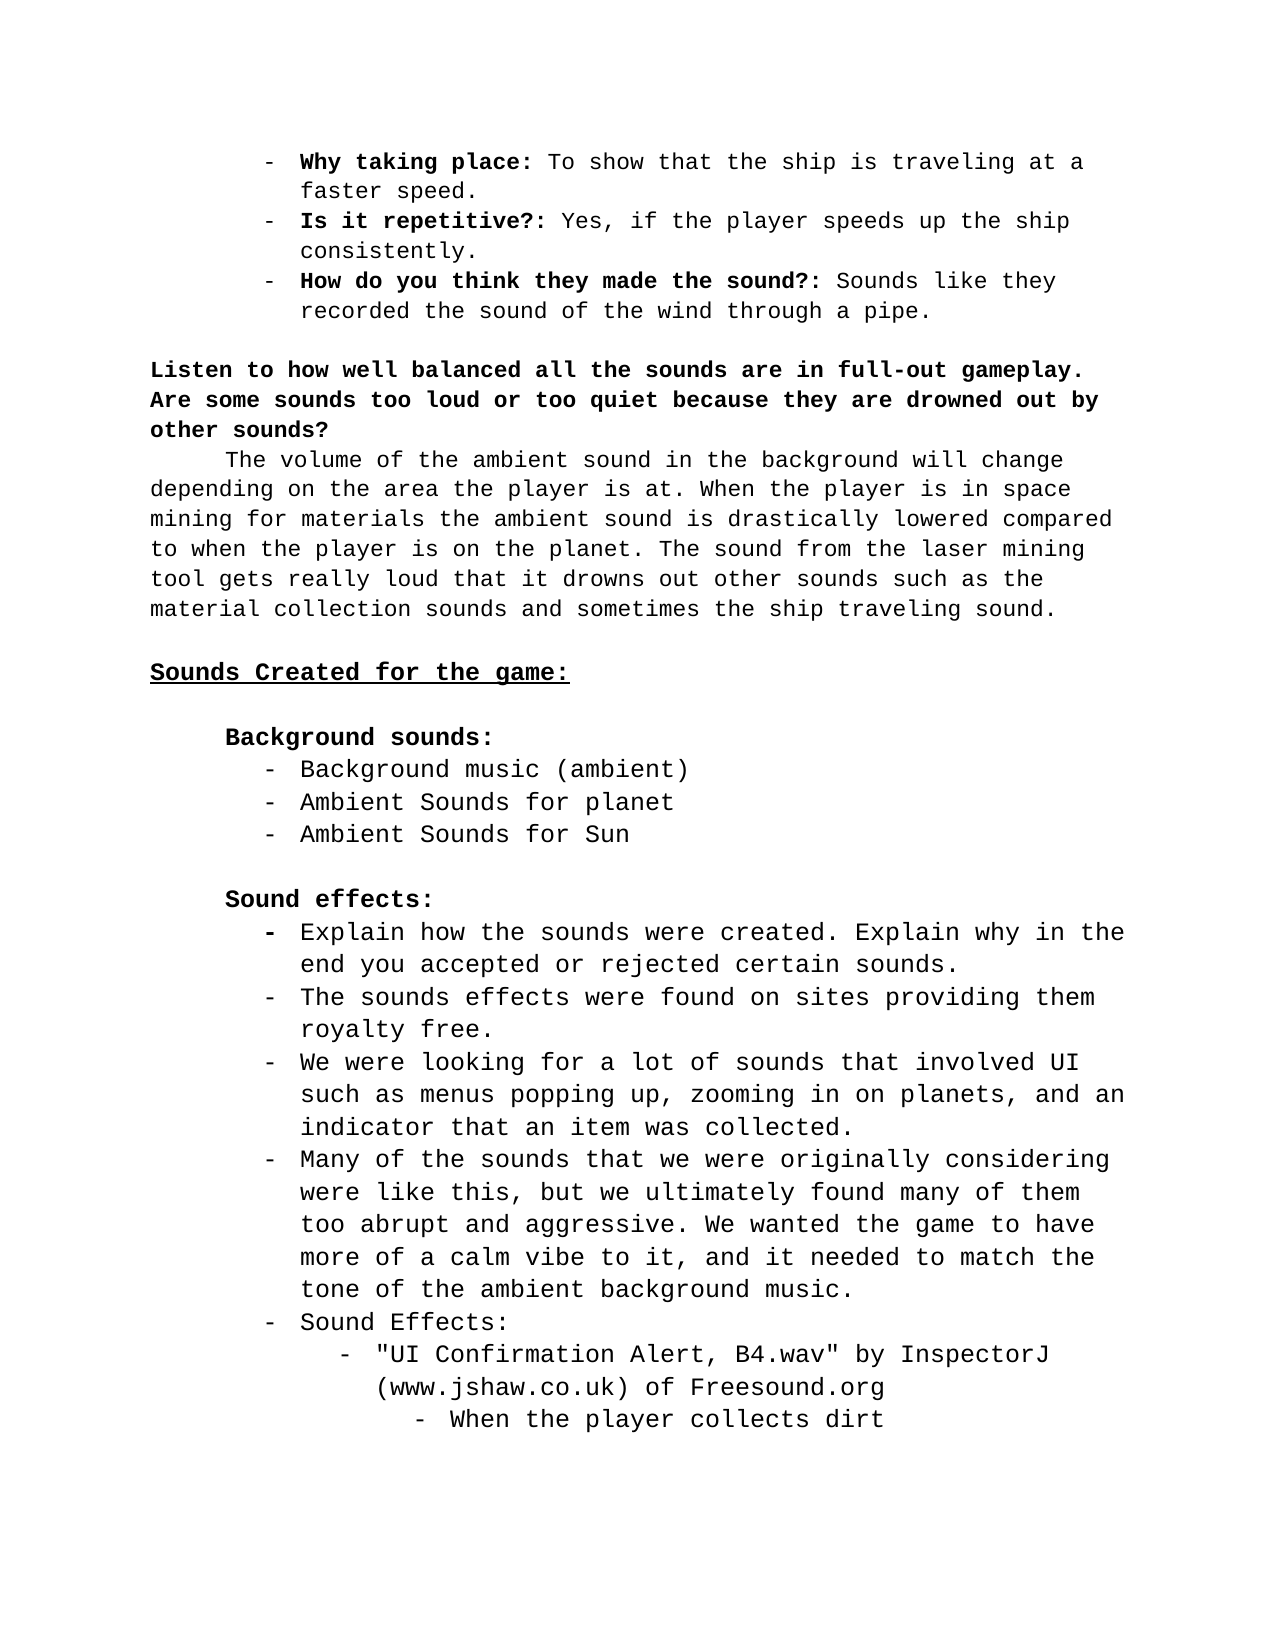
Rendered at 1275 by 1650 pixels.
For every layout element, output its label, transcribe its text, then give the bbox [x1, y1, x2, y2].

list Why taking place: To show that the ship is traveling at a faster speed. [262, 150, 1125, 206]
text Sounds Created for the game: [150, 659, 1125, 687]
text Listen to how well balanced all the sounds are in full-out gameplay. Are some sounds too loud or too quiet because they are drowned out by other sounds? [150, 358, 1125, 444]
list Ambient Sounds for Sun [262, 822, 1125, 850]
list Is it repetitive?: Yes, if the player speeds up the ship consistently. [262, 209, 1125, 265]
text Sound effects: [150, 887, 1125, 915]
list Background music (ambient) [262, 757, 1125, 785]
list We were looking for a lot of sounds that involved UI such as menus popping up, zooming in on planets, and an indicator that an item was collected. [262, 1049, 1125, 1142]
text The volume of the ambient sound in the background will change depending on the area the player is at. When the player is in space mining for materials the ambient sound is drastically lowered compared to when the player is on the planet. The sound from the laser mining tool gets really loud that it drowns out other sounds such as the material collection sounds and sometimes the ship traveling sound. [150, 448, 1125, 623]
list Explain how the sounds were created. Explain why in the end you accepted or rejected certain sounds. [262, 919, 1125, 980]
list The sounds effects were found on sites providing them royalty free. [262, 984, 1125, 1045]
text Background sounds: [150, 724, 1125, 752]
list When the player collects dirt [412, 1407, 1125, 1435]
list Many of the sounds that we were originally considering were like this, but we ultimately found many of them too abrupt and aggressive. We wanted the game to have more of a calm vibe to it, and it needed to match the tone of the ambient background music. [262, 1147, 1125, 1305]
list How do you think they made the sound?: Sounds like they recorded the sound of the wind through a pipe. [262, 269, 1125, 325]
list Sound Effects: [262, 1309, 1125, 1337]
list "UI Confirmation Alert, B4.wav" by InspectorJ (www.jshaw.co.uk) of Freesound.org [337, 1342, 1125, 1402]
list Ambient Sounds for planet [262, 789, 1125, 817]
